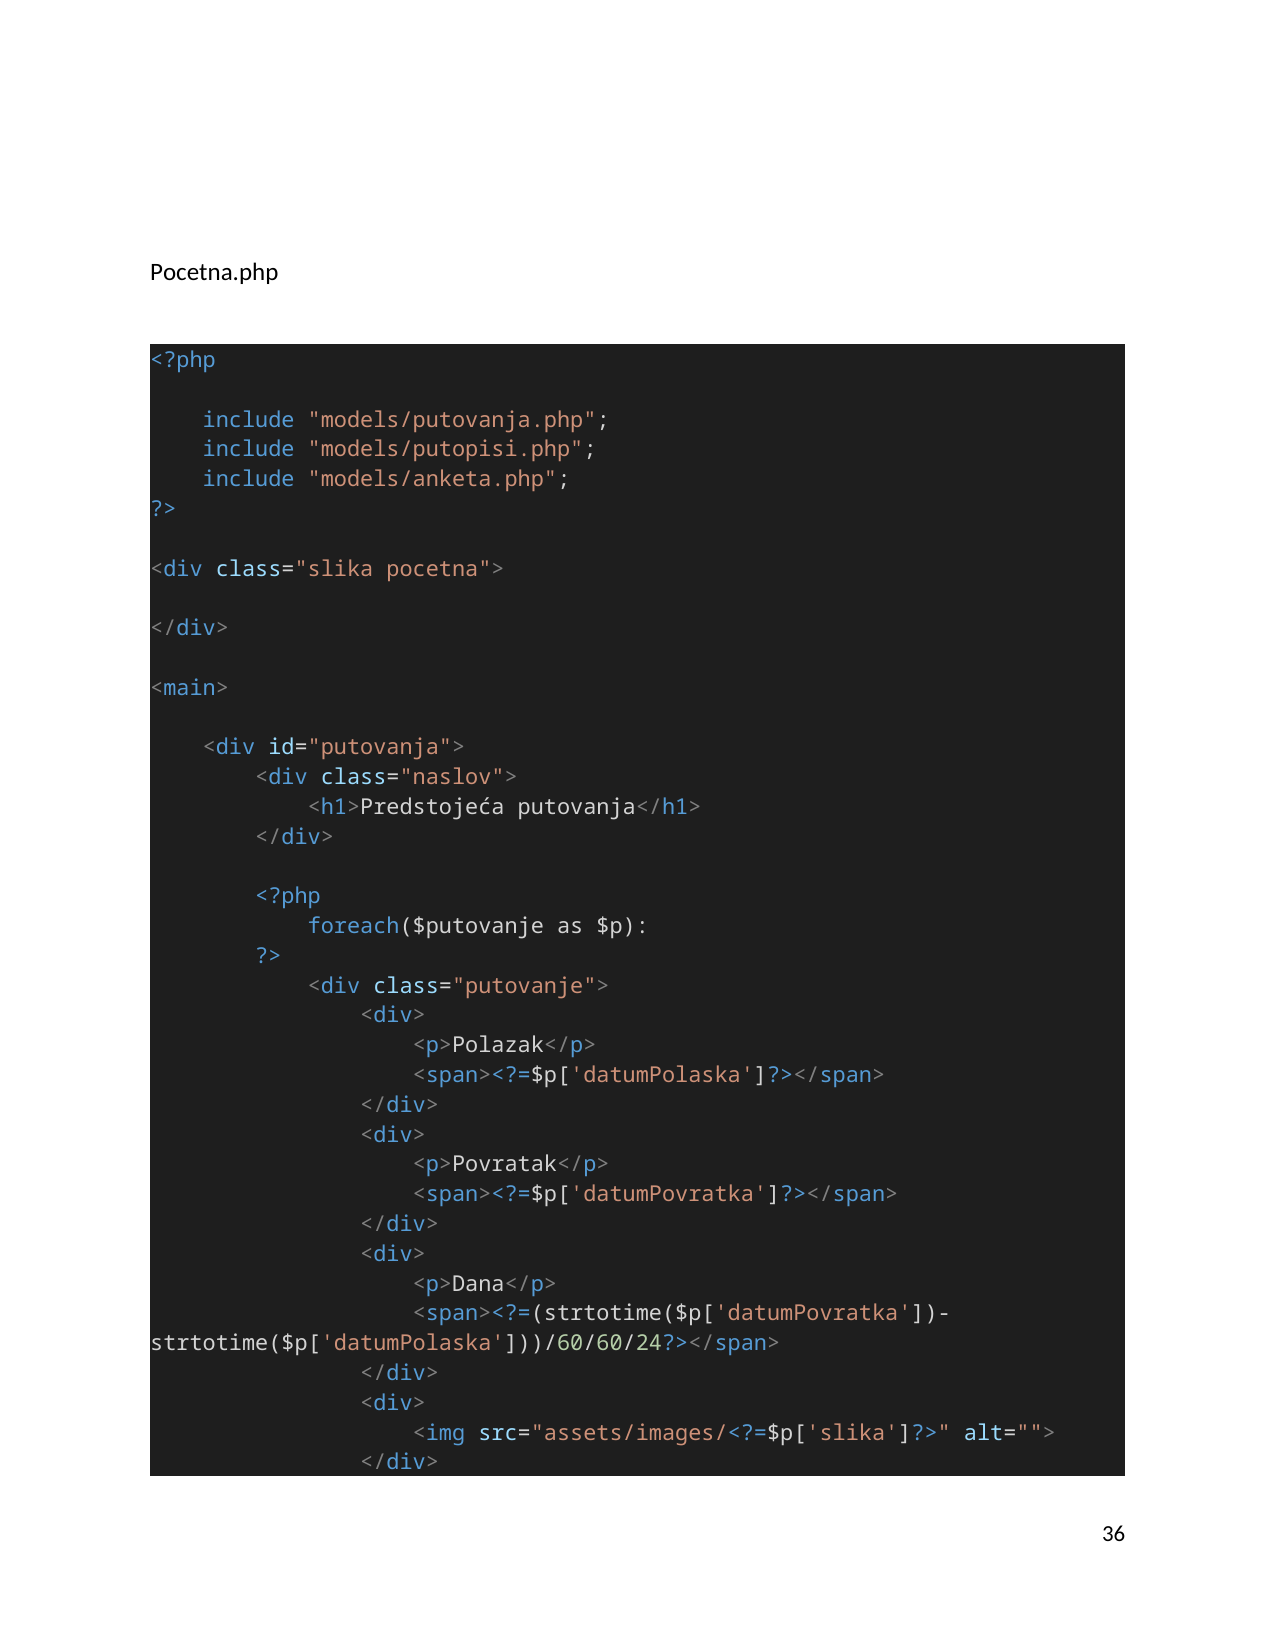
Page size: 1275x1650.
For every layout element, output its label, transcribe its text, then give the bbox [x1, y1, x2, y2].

text </div> [150, 612, 1125, 642]
text include "models/anketa.php"; [150, 463, 1125, 493]
text ?> [150, 940, 1125, 970]
text <span><?=(strtotime($p['datumPovratka'])-strtotime($p['datumPolaska']))/60/60/24?></span> [150, 1297, 1125, 1357]
text <div class="putovanje"> [150, 970, 1125, 999]
text </div> [150, 1089, 1125, 1119]
text <?php [150, 880, 1125, 910]
text <div> [150, 1238, 1125, 1268]
text <p>Povratak</p> [150, 1148, 1125, 1178]
text include "models/putopisi.php"; [150, 433, 1125, 463]
text <div> [150, 999, 1125, 1029]
text ?> [150, 493, 1125, 523]
text <div class="naslov"> [150, 761, 1125, 791]
text <div> [150, 1387, 1125, 1417]
text <div> [150, 1119, 1125, 1148]
text <main> [150, 672, 1125, 702]
text foreach($putovanje as $p): [150, 910, 1125, 940]
text <h1>Predstojeća putovanja</h1> [150, 791, 1125, 821]
text </div> [150, 821, 1125, 851]
text </div> [150, 1446, 1125, 1476]
text </div> [150, 1208, 1125, 1238]
text <span><?=$p['datumPolaska']?></span> [150, 1059, 1125, 1089]
text <div class="slika pocetna"> [150, 553, 1125, 582]
text <p>Polazak</p> [150, 1029, 1125, 1059]
text <img src="assets/images/<?=$p['slika']?>" alt=""> [150, 1417, 1125, 1446]
text include "models/putovanja.php"; [150, 404, 1125, 433]
text <p>Dana</p> [150, 1268, 1125, 1297]
subtitle Pocetna.php [150, 256, 1125, 287]
text <div id="putovanja"> [150, 731, 1125, 761]
text <?php [150, 344, 1125, 374]
text <span><?=$p['datumPovratka']?></span> [150, 1178, 1125, 1208]
text </div> [150, 1357, 1125, 1387]
